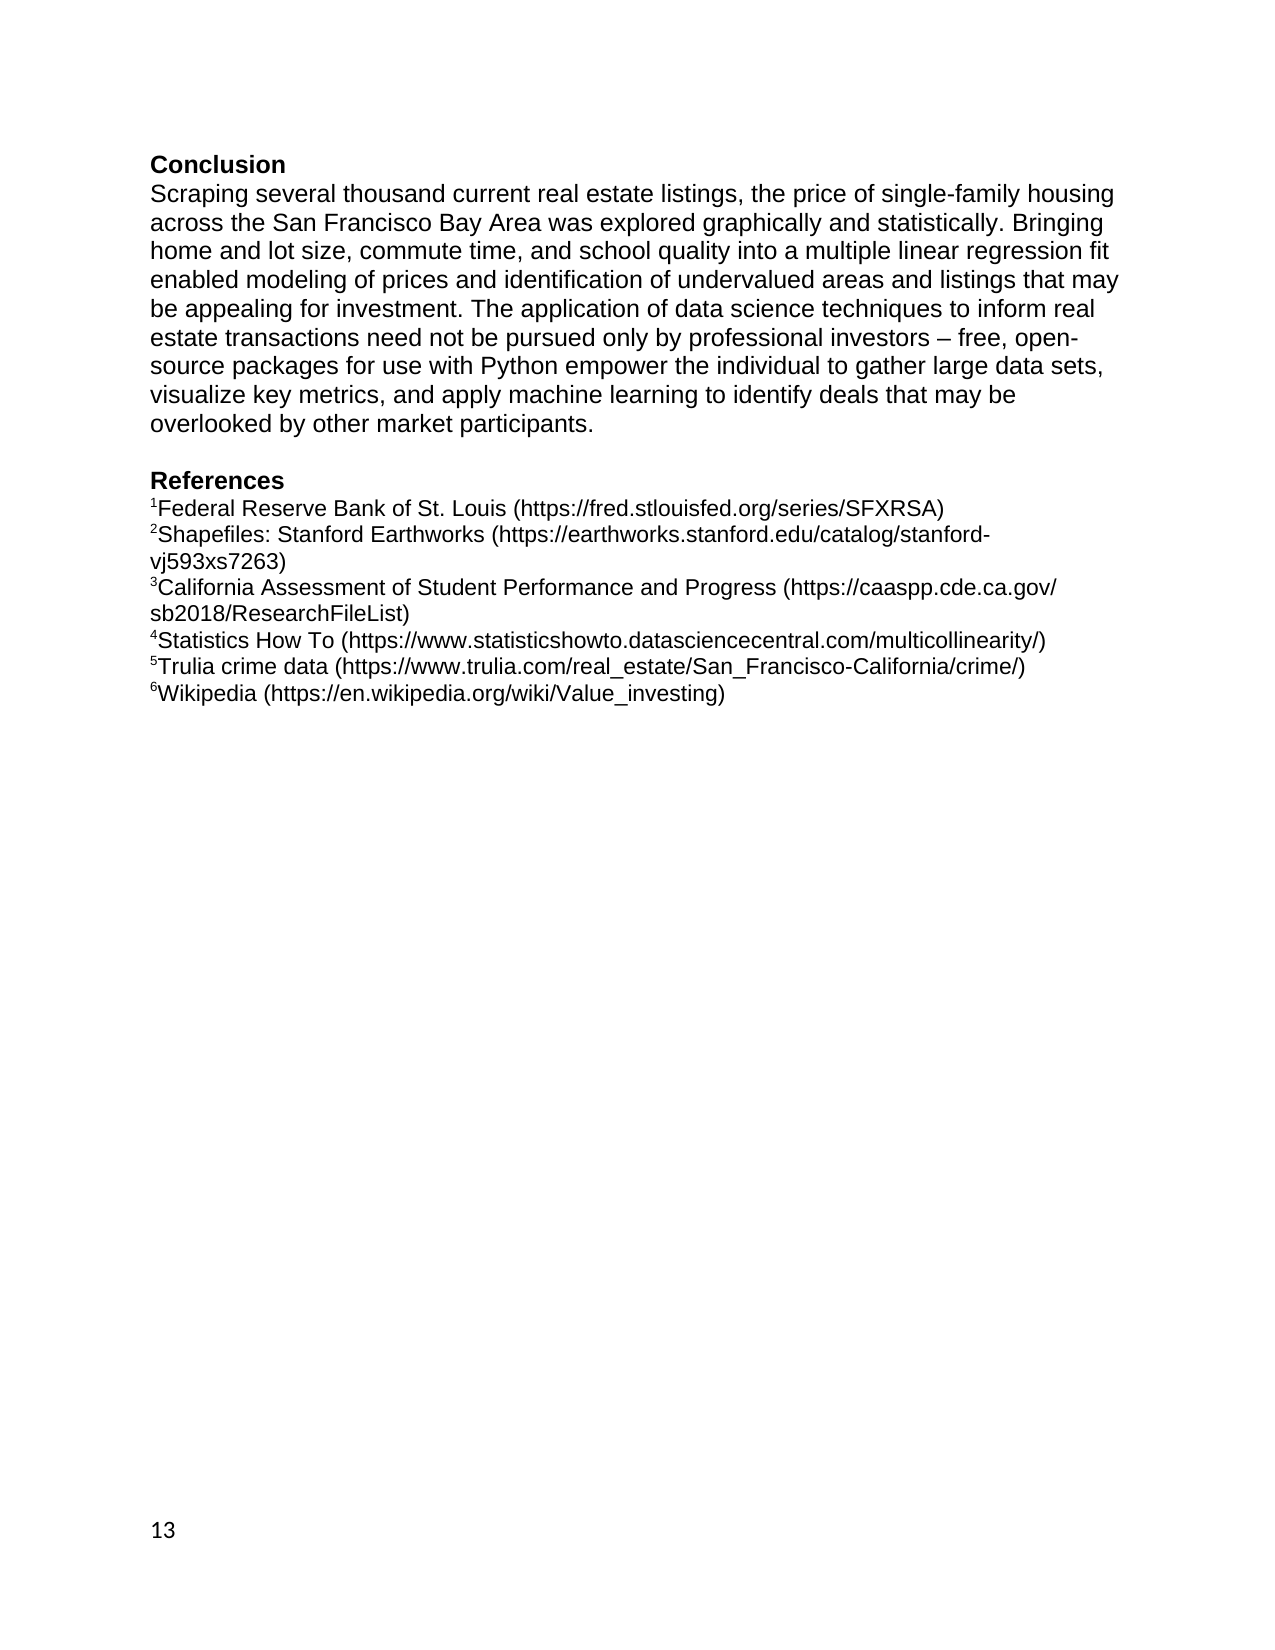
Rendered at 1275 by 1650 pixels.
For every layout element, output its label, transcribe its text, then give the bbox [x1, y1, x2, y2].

text 6Wikipedia (https://en.wikipedia.org/wiki/Value_investing) [150, 679, 1125, 706]
text 4Statistics How To (https://www.statisticshowto.datasciencecentral.com/multicollinearity/) [150, 627, 1125, 653]
text 2Shapefiles: Stanford Earthworks (https://earthworks.stanford.edu/catalog/stanford-vj593xs7263) [150, 521, 1125, 574]
text Scraping several thousand current real estate listings, the price of single-family housing across the San Francisco Bay Area was explored graphically and statistically. Bringing home and lot size, commute time, and school quality into a multiple linear regression fit enabled modeling of prices and identification of undervalued areas and listings that may be appealing for investment. The application of data science techniques to inform real estate transactions need not be pursued only by professional investors – free, open-source packages for use with Python empower the individual to gather large data sets, visualize key metrics, and apply machine learning to identify deals that may be overlooked by other market participants. [150, 179, 1125, 437]
text sb2018/ResearchFileList) [150, 600, 1125, 627]
text 1Federal Reserve Bank of St. Louis (https://fred.stlouisfed.org/series/SFXRSA) [150, 495, 1125, 521]
text Conclusion [150, 150, 1125, 179]
text References [150, 466, 1125, 495]
text 5Trulia crime data (https://www.trulia.com/real_estate/San_Francisco-California/crime/) [150, 653, 1125, 679]
text 3California Assessment of Student Performance and Progress (https://caaspp.cde.ca.gov/ [150, 574, 1125, 600]
